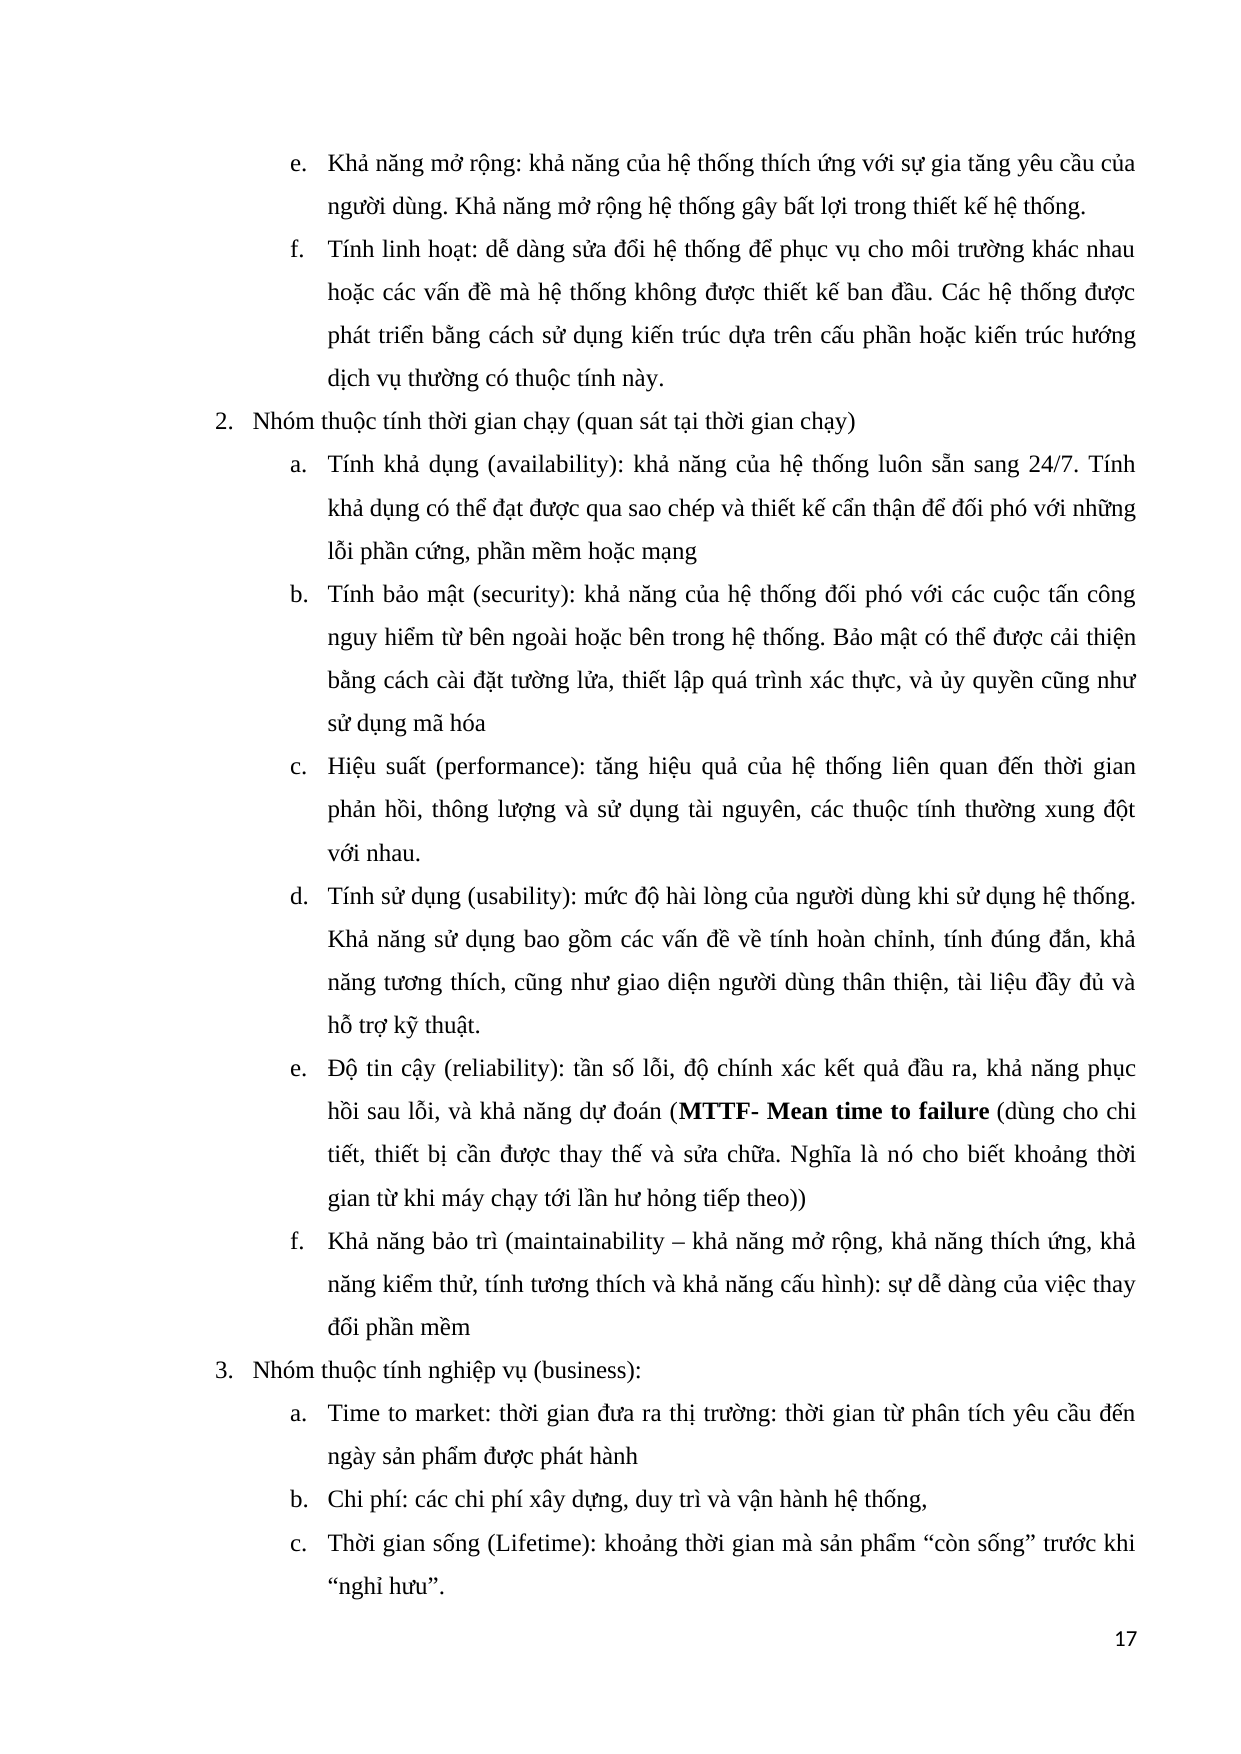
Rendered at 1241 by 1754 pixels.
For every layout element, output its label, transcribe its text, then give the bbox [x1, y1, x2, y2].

list Tính sử dụng (usability): mức độ hài lòng của người dùng khi sử dụng hệ thống. Khả năng sử dụng bao gồm các vấn đề về tính hoàn chỉnh, tính đúng đắn, khả năng tương thích, cũng như giao diện người dùng thân thiện, tài liệu đầy đủ và hỗ trợ kỹ thuật. [290, 881, 1137, 1039]
list Nhóm thuộc tính nghiệp vụ (business): [215, 1355, 1137, 1384]
list Time to market: thời gian đưa ra thị trường: thời gian từ phân tích yêu cầu đến ngày sản phẩm được phát hành [290, 1398, 1137, 1470]
list Thời gian sống (Lifetime): khoảng thời gian mà sản phẩm “còn sống” trước khi “nghỉ hưu”. [290, 1528, 1137, 1599]
list Khả năng bảo trì (maintainability – khả năng mở rộng, khả năng thích ứng, khả năng kiểm thử, tính tương thích và khả năng cấu hình): sự dễ dàng của việc thay đổi phần mềm [290, 1226, 1137, 1341]
list Tính bảo mật (security): khả năng của hệ thống đối phó với các cuộc tấn công nguy hiểm từ bên ngoài hoặc bên trong hệ thống. Bảo mật có thể được cải thiện bằng cách cài đặt tường lửa, thiết lập quá trình xác thực, và ủy quyền cũng như sử dụng mã hóa [290, 579, 1137, 737]
list Khả năng mở rộng: khả năng của hệ thống thích ứng với sự gia tăng yêu cầu của người dùng. Khả năng mở rộng hệ thống gây bất lợi trong thiết kế hệ thống. [290, 148, 1137, 219]
list Chi phí: các chi phí xây dựng, duy trì và vận hành hệ thống, [290, 1484, 1137, 1513]
list Độ tin cậy (reliability): tần số lỗi, độ chính xác kết quả đầu ra, khả năng phục hồi sau lỗi, và khả năng dự đoán (MTTF- Mean time to failure (dùng cho chi tiết, thiết bị cần được thay thế và sửa chữa. Nghĩa là nó cho biết khoảng thời gian từ khi máy chạy tới lần hư hỏng tiếp theo)) [290, 1053, 1137, 1211]
list Nhóm thuộc tính thời gian chạy (quan sát tại thời gian chạy) [215, 406, 1137, 435]
list Hiệu suất (performance): tăng hiệu quả của hệ thống liên quan đến thời gian phản hồi, thông lượng và sử dụng tài nguyên, các thuộc tính thường xung đột với nhau. [290, 751, 1137, 866]
list Tính linh hoạt: dễ dàng sửa đổi hệ thống để phục vụ cho môi trường khác nhau hoặc các vấn đề mà hệ thống không được thiết kế ban đầu. Các hệ thống được phát triển bằng cách sử dụng kiến trúc dựa trên cấu phần hoặc kiến trúc hướng dịch vụ thường có thuộc tính này. [290, 234, 1137, 392]
list Tính khả dụng (availability): khả năng của hệ thống luôn sẵn sang 24/7. Tính khả dụng có thể đạt được qua sao chép và thiết kế cẩn thận để đối phó với những lỗi phần cứng, phần mềm hoặc mạng [290, 449, 1137, 564]
